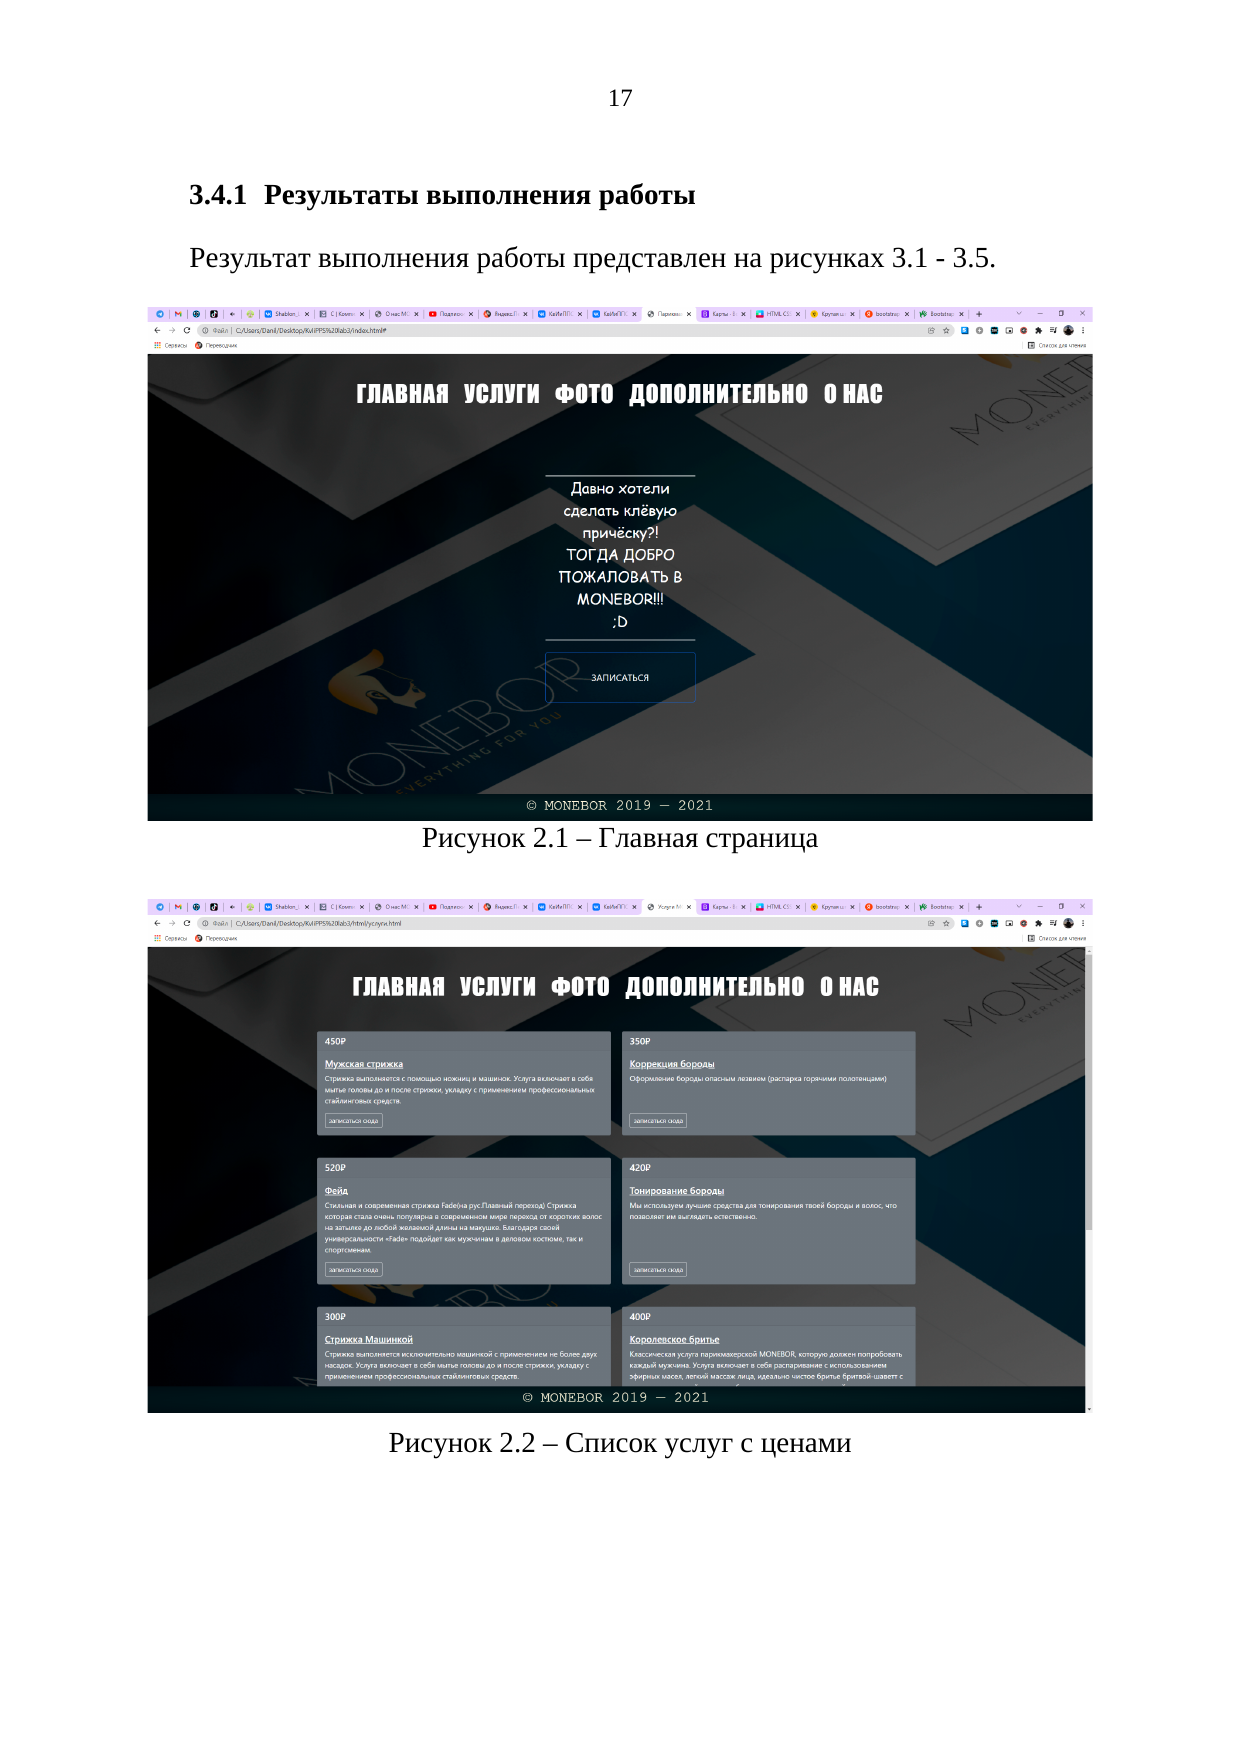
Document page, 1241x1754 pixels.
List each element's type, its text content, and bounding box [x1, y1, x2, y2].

list Результаты выполнения работы [189, 177, 1092, 211]
text Результат выполнения работы представлен на рисунках 3.1 - 3.5. [148, 240, 1092, 273]
picture [147, 307, 1093, 821]
text Рисунок 2.1 – Главная страница [148, 821, 1092, 854]
picture [147, 899, 1093, 1413]
text Рисунок 2.2 – Список услуг с ценами [148, 1425, 1092, 1459]
